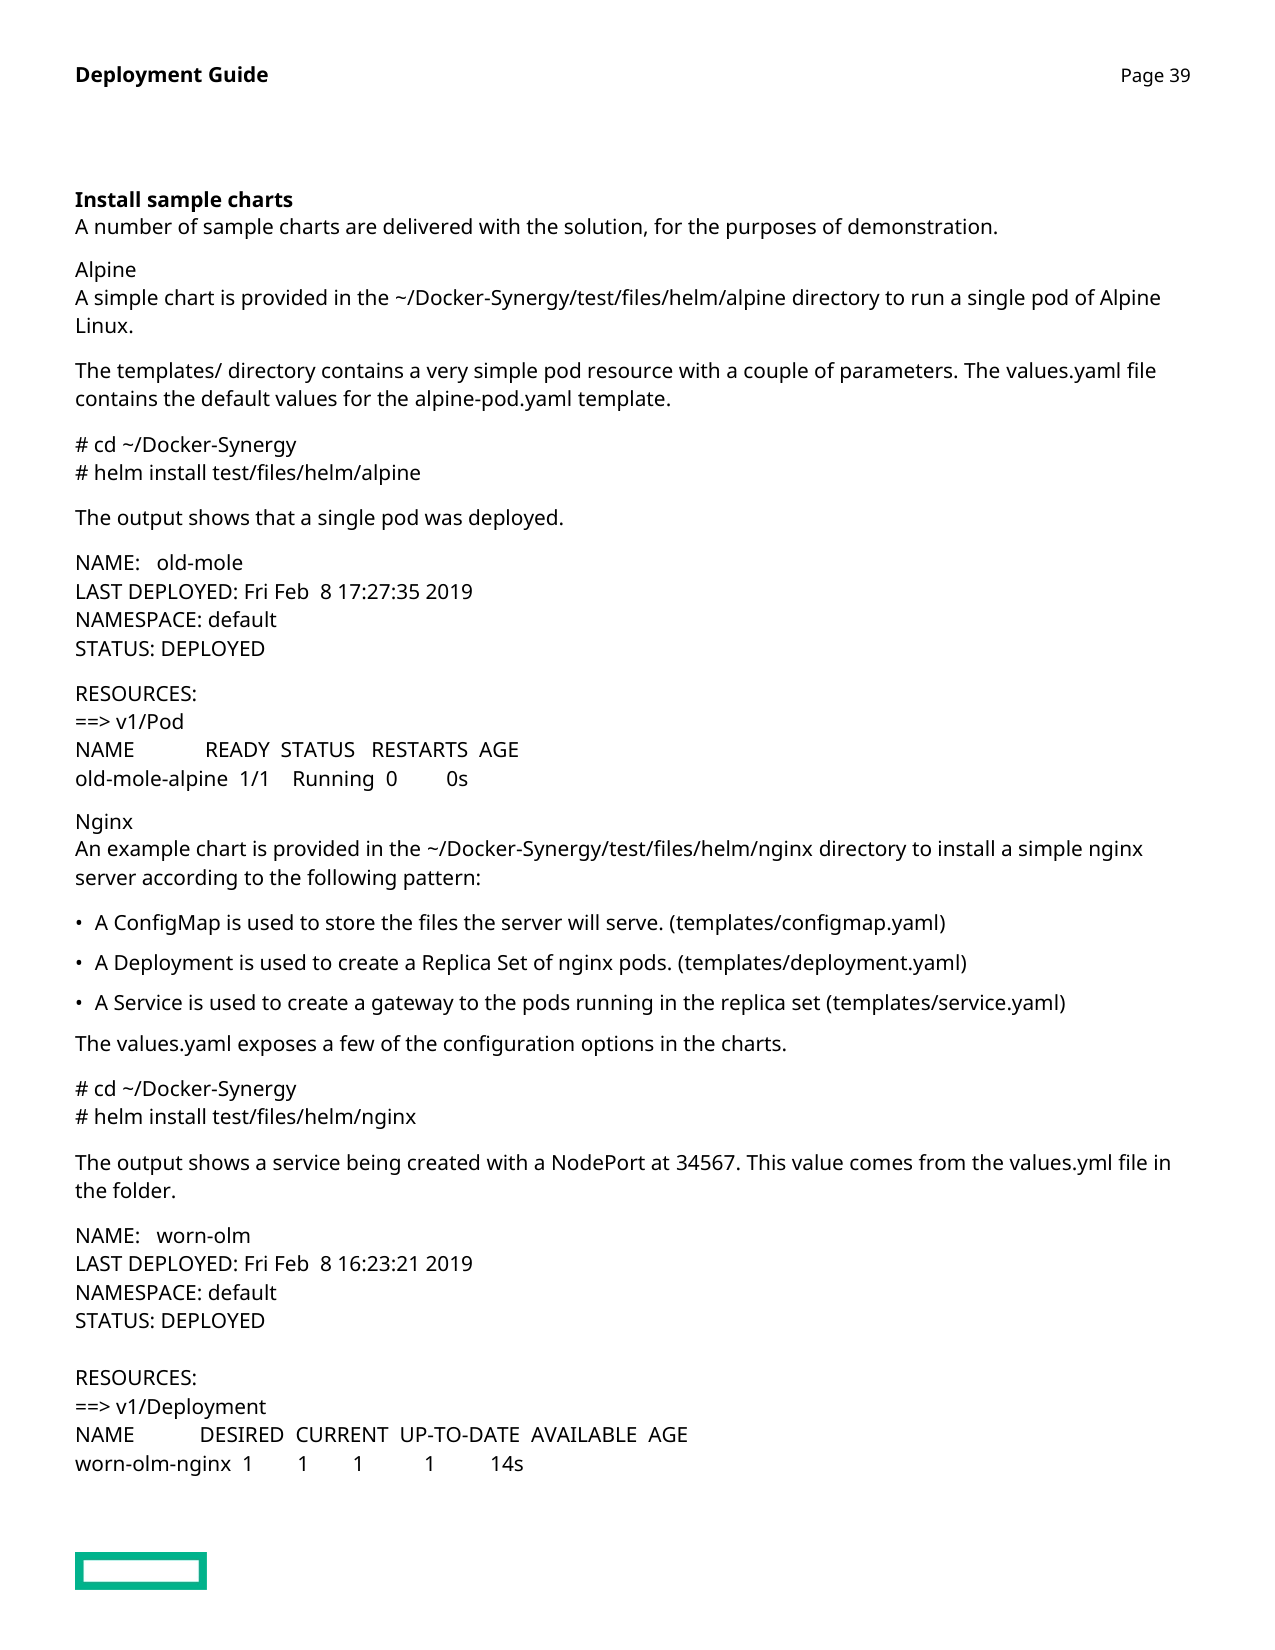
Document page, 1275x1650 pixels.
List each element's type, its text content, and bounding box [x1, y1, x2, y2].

text # cd ~/Docker-Synergy # helm install test/files/helm/nginx [75, 1074, 1200, 1131]
subtitle Alpine [75, 258, 1200, 283]
text The values.yaml exposes a few of the configuration options in the charts. [75, 1029, 1200, 1057]
text A ConfigMap is used to store the files the server will serve. (templates/configmap.yaml) [75, 908, 1200, 936]
text A number of sample charts are delivered with the solution, for the purposes of demonstration. [75, 212, 1200, 241]
picture [75, 1552, 207, 1590]
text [75, 1221, 1200, 1506]
text # cd ~/Docker-Synergy # helm install test/files/helm/alpine [75, 430, 1200, 487]
text RESOURCES: ==> v1/Pod NAME READY STATUS RESTARTS AGE old-mole-alpine 1/1 Running 0 0s [75, 679, 1200, 792]
text The templates/ directory contains a very simple pod resource with a couple of parameters. The values.yaml file contains the default values for the alpine-pod.yaml template. [75, 356, 1200, 413]
text A Service is used to create a gateway to the pods running in the replica set (templates/service.yaml) [75, 988, 1200, 1017]
text A Deployment is used to create a Replica Set of nginx pods. (templates/deployment.yaml) [75, 948, 1200, 977]
text NAME: old-mole LAST DEPLOYED: Fri Feb 8 17:27:35 2019 NAMESPACE: default STATUS: DEPLOYED [75, 548, 1200, 662]
subtitle Nginx [75, 809, 1200, 834]
subtitle Install sample charts [75, 187, 1200, 212]
text An example chart is provided in the ~/Docker-Synergy/test/files/helm/nginx directory to install a simple nginx server according to the following pattern: [75, 834, 1200, 891]
text A simple chart is provided in the ~/Docker-Synergy/test/files/helm/alpine directory to run a single pod of Alpine Linux. [75, 283, 1200, 339]
text The output shows a service being created with a NodePort at 34567. This value comes from the values.yml file in the folder. [75, 1148, 1200, 1204]
text The output shows that a single pod was deployed. [75, 503, 1200, 532]
